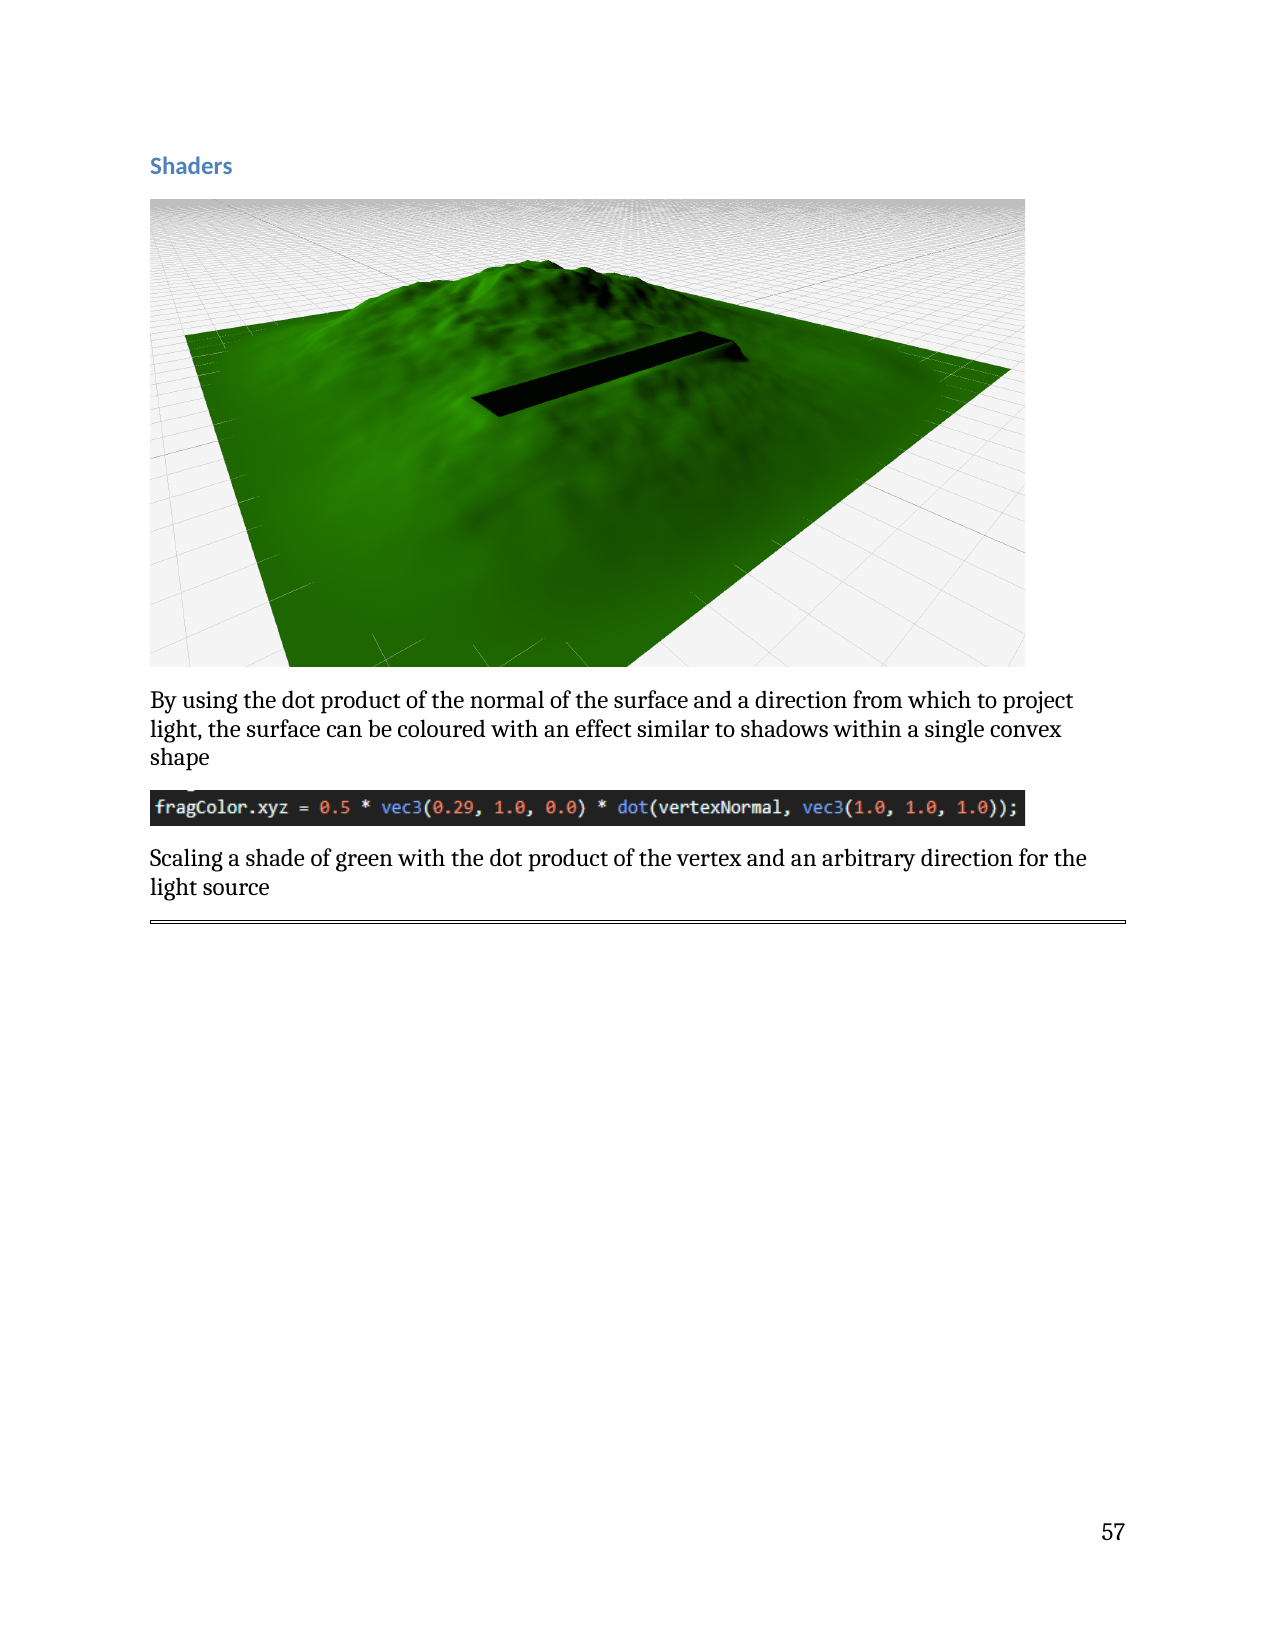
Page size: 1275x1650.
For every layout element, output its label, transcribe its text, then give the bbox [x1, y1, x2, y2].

subtitle Shaders [150, 150, 1125, 181]
text By using the dot product of the normal of the surface and a direction from which to project light, the surface can be coloured with an effect similar to shadows within a single convex shape [150, 686, 1125, 772]
picture [150, 199, 1025, 667]
picture [150, 790, 1025, 826]
text Scaling a shade of green with the dot product of the vertex and an arbitrary direction for the light source [150, 844, 1125, 902]
